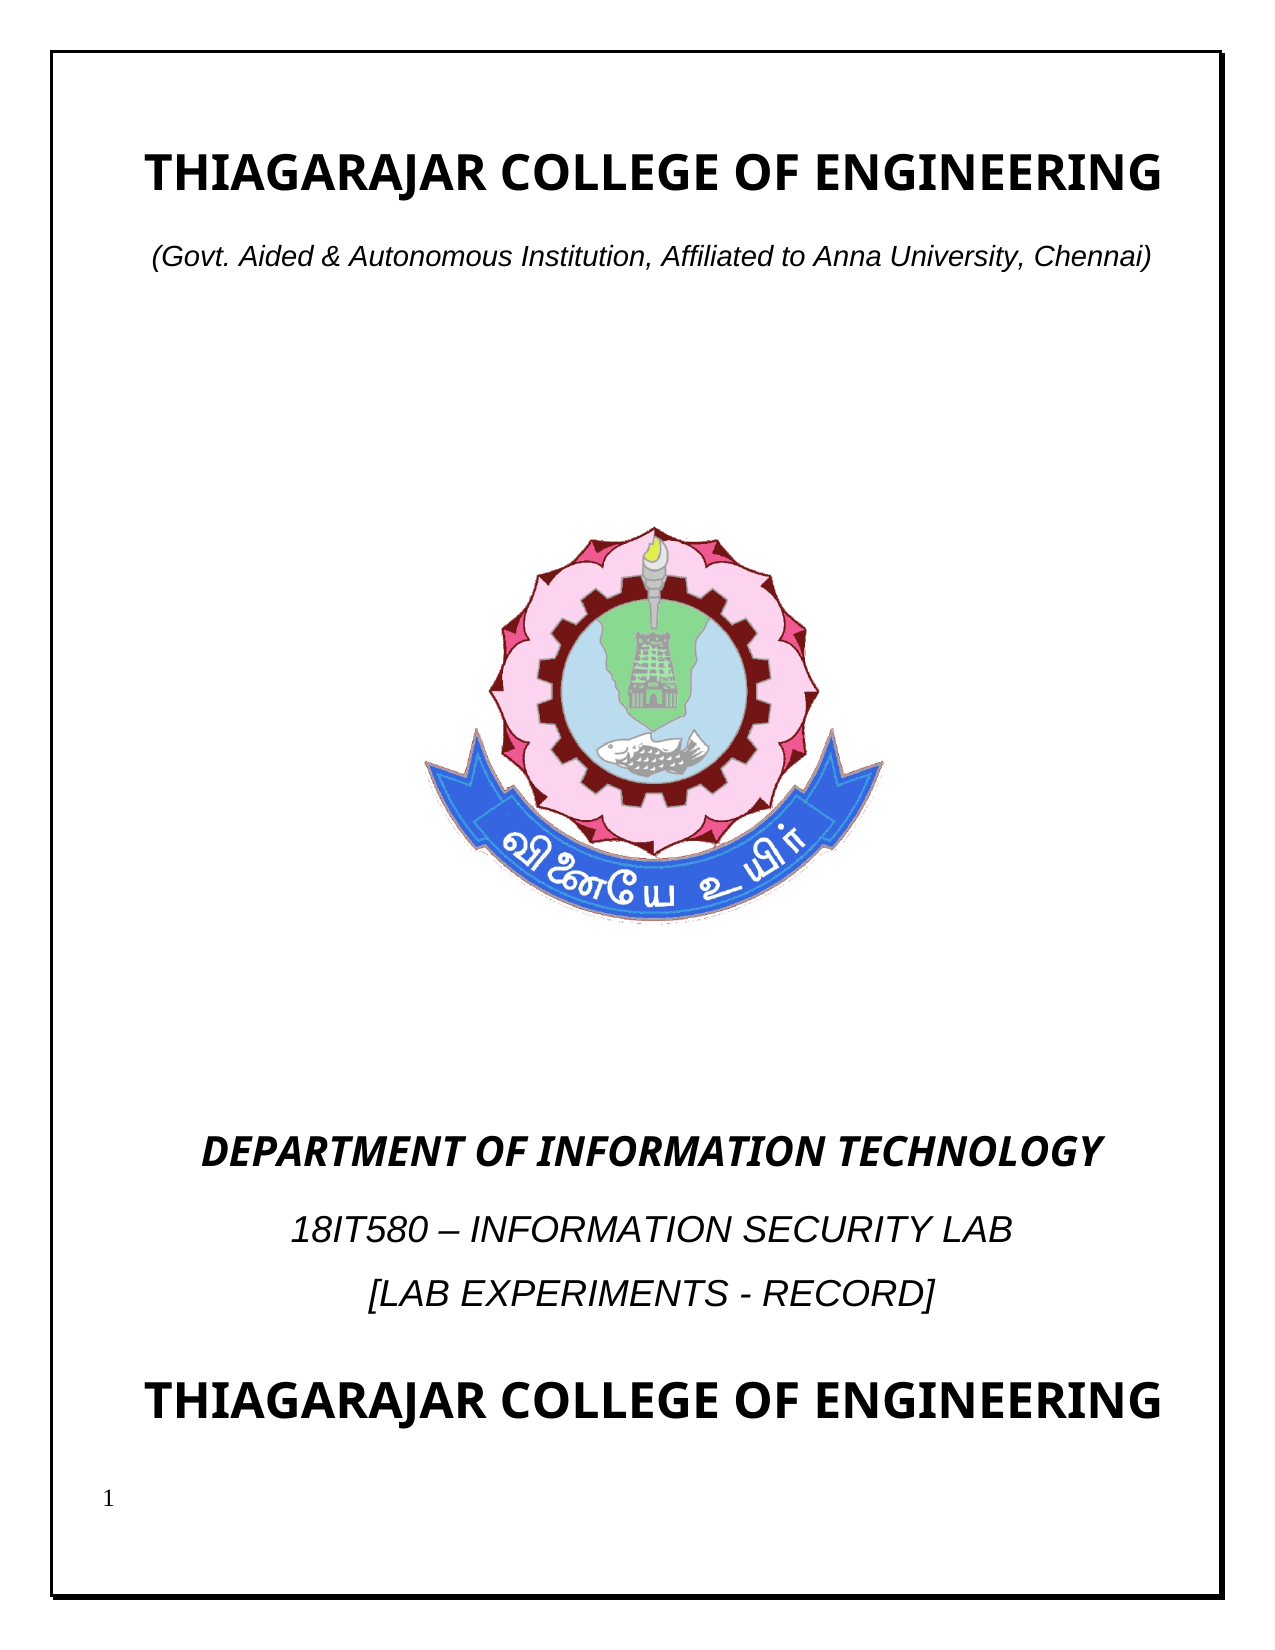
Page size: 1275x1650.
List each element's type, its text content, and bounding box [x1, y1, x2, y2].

text 18IT580 – INFORMATION SECURITY LAB [102, 1207, 1205, 1250]
picture [402, 490, 905, 959]
text THIAGARAJAR COLLEGE OF ENGINEERING [102, 1365, 1205, 1433]
text (Govt. Aided & Autonomous Institution, Affiliated to Anna University, Chennai) [102, 239, 1205, 273]
text [LAB EXPERIMENTS - RECORD] [102, 1271, 1205, 1314]
text DEPARTMENT OF INFORMATION TECHNOLOGY [102, 1122, 1205, 1178]
text THIAGARAJAR COLLEGE OF ENGINEERING [102, 137, 1205, 205]
